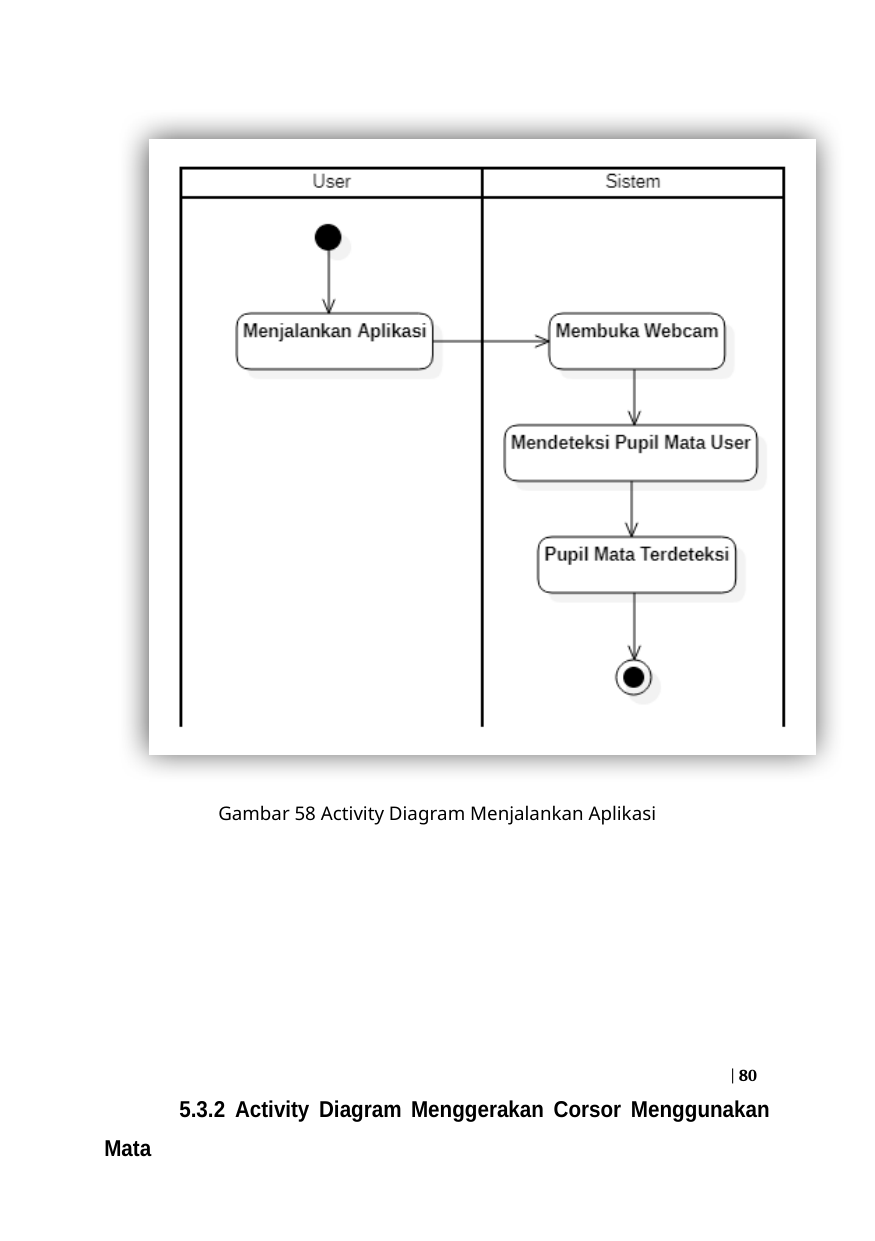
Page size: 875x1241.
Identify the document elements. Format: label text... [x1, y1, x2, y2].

picture [149, 139, 816, 755]
text | 80 [118, 1067, 757, 1086]
subtitle 5.3.2 Activity Diagram Menggerakan Corsor Menggunakan Mata [104, 1096, 770, 1161]
text Gambar 59 Activity Diagram Menjalankan Aplikasi [104, 800, 770, 825]
